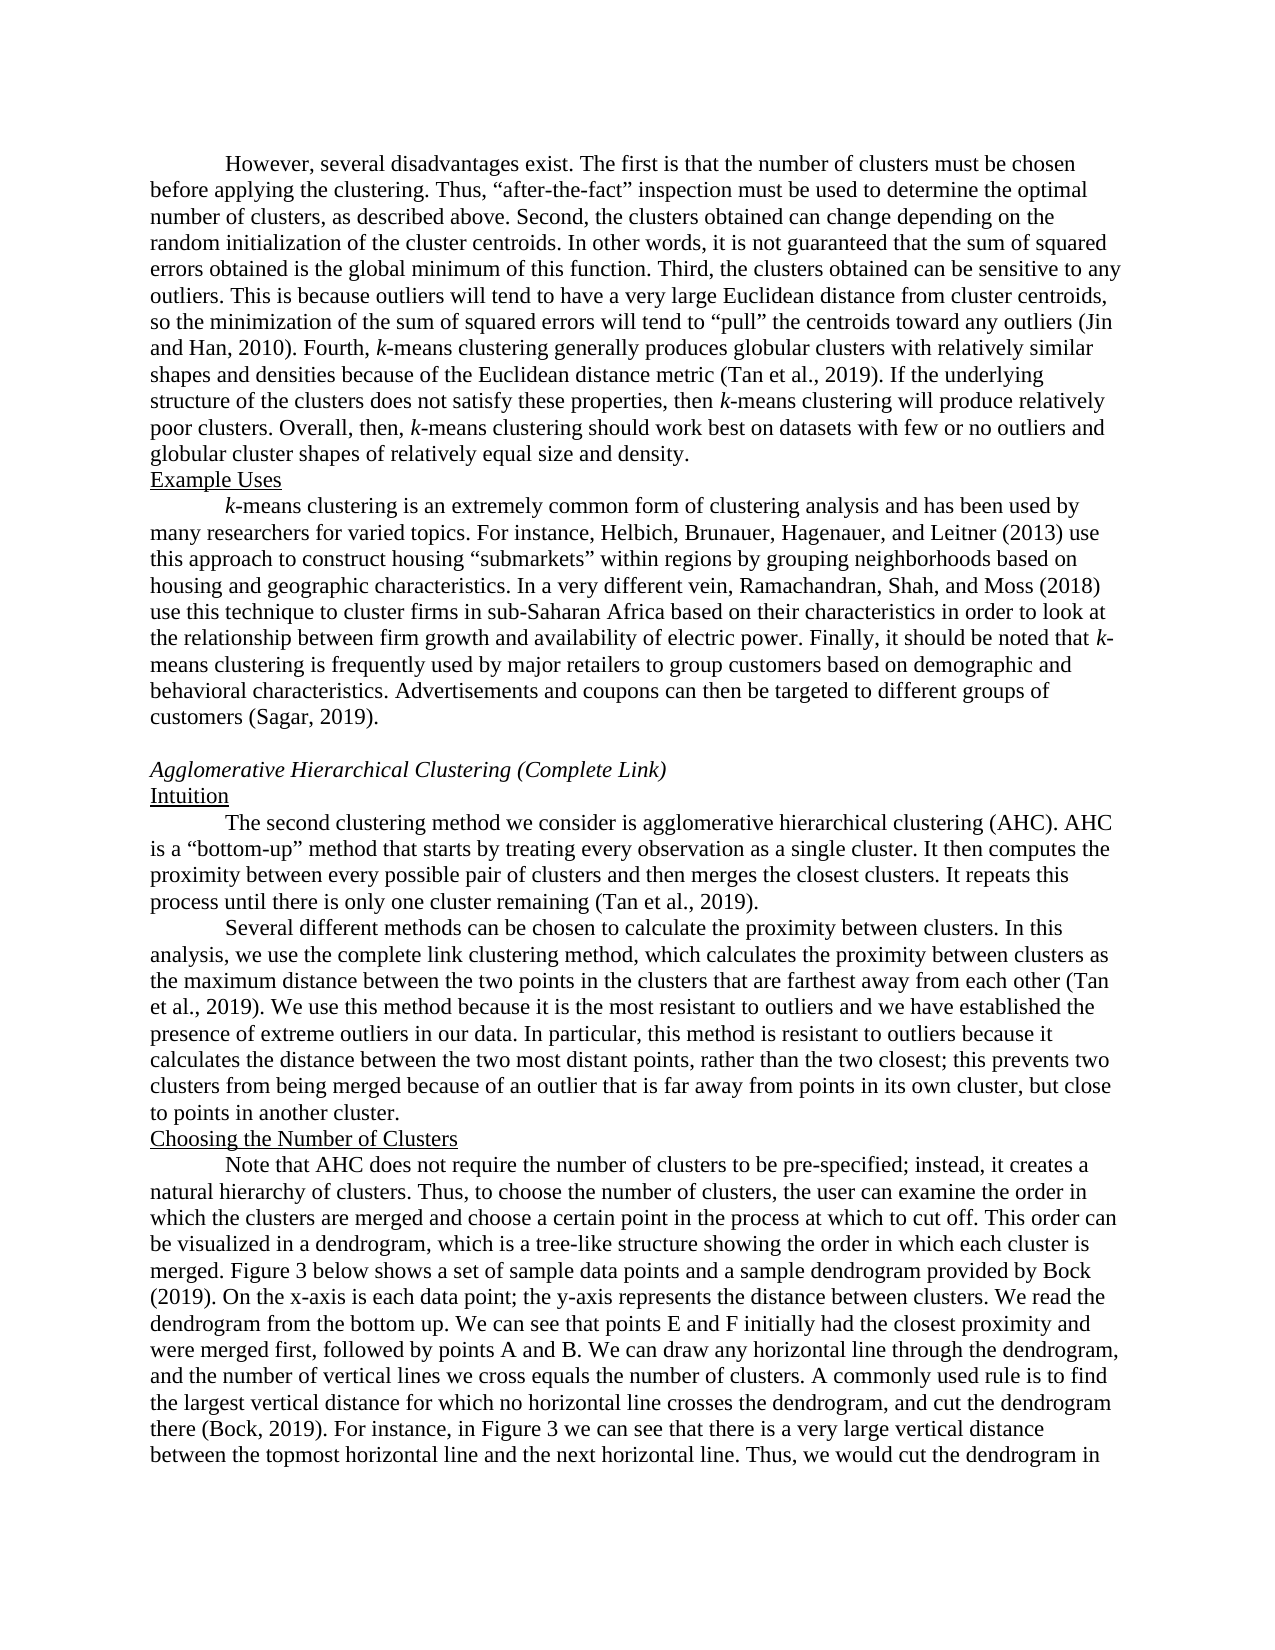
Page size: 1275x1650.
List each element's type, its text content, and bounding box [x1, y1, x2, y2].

text Agglomerative Hierarchical Clustering (Complete Link) [150, 756, 1125, 782]
text Choosing the Number of Clusters [150, 1125, 1125, 1151]
text Intuition [150, 782, 1125, 809]
text k-means clustering is an extremely common form of clustering analysis and has been used by many researchers for varied topics. For instance, Helbich, Brunauer, Hagenauer, and Leitner (2013) use this approach to construct housing “submarkets” within regions by grouping neighborhoods based on housing and geographic characteristics. In a very different vein, Ramachandran, Shah, and Moss (2018) use this technique to cluster firms in sub-Saharan Africa based on their characteristics in order to look at the relationship between firm growth and availability of electric power. Finally, it should be noted that k-means clustering is frequently used by major retailers to group customers based on demographic and behavioral characteristics. Advertisements and coupons can then be targeted to different groups of customers (Sagar, 2019). [150, 493, 1125, 730]
text The second clustering method we consider is agglomerative hierarchical clustering (AHC). AHC is a “bottom-up” method that starts by treating every observation as a single cluster. It then computes the proximity between every possible pair of clusters and then merges the closest clusters. It repeats this process until there is only one cluster remaining (Tan et al., 2019). [150, 809, 1125, 914]
text However, several disadvantages exist. The first is that the number of clusters must be chosen before applying the clustering. Thus, “after-the-fact” inspection must be used to determine the optimal number of clusters, as described above. Second, the clusters obtained can change depending on the random initialization of the cluster centroids. In other words, it is not guaranteed that the sum of squared errors obtained is the global minimum of this function. Third, the clusters obtained can be sensitive to any outliers. This is because outliers will tend to have a very large Euclidean distance from cluster centroids, so the minimization of the sum of squared errors will tend to “pull” the centroids toward any outliers (Jin and Han, 2010). Fourth, k-means clustering generally produces globular clusters with relatively similar shapes and densities because of the Euclidean distance metric (Tan et al., 2019). If the underlying structure of the clusters does not satisfy these properties, then k-means clustering will produce relatively poor clusters. Overall, then, k-means clustering should work best on datasets with few or no outliers and globular cluster shapes of relatively equal size and density. [150, 150, 1125, 466]
text Example Uses [150, 466, 1125, 493]
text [150, 1151, 1125, 1468]
text Several different methods can be chosen to calculate the proximity between clusters. In this analysis, we use the complete link clustering method, which calculates the proximity between clusters as the maximum distance between the two points in the clusters that are farthest away from each other (Tan et al., 2019). We use this method because it is the most resistant to outliers and we have established the presence of extreme outliers in our data. In particular, this method is resistant to outliers because it calculates the distance between the two most distant points, rather than the two closest; this prevents two clusters from being merged because of an outlier that is far away from points in its own cluster, but close to points in another cluster. [150, 914, 1125, 1125]
